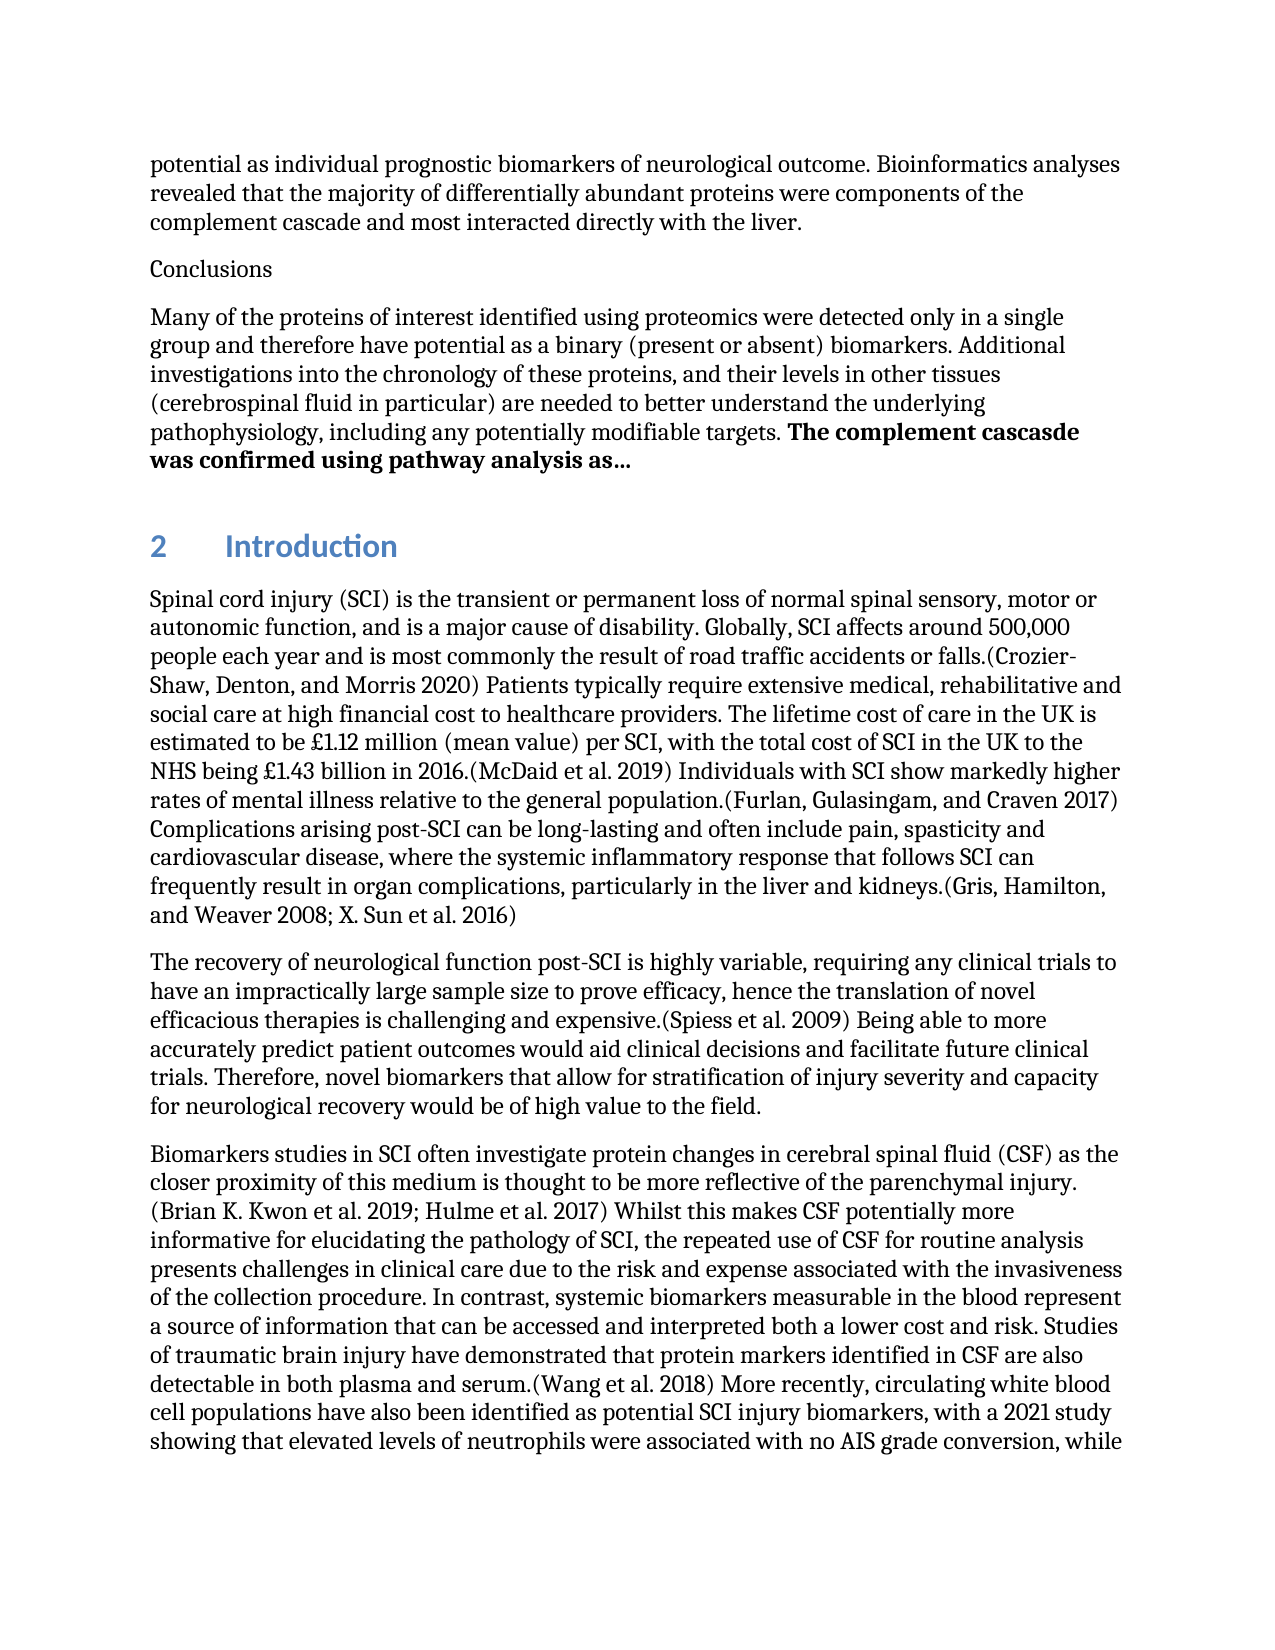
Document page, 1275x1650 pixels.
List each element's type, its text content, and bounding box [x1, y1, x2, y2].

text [150, 150, 1125, 236]
text Many of the proteins of interest identified using proteomics were detected only in a single group and therefore have potential as a binary (present or absent) biomarkers. Additional investigations into the chronology of these proteins, and their levels in other tissues (cerebrospinal fluid in particular) are needed to better understand the underlying pathophysiology, including any potentially modifiable targets. The complement cascasde was confirmed using pathway analysis as… [150, 302, 1125, 475]
text Spinal cord injury (SCI) is the transient or permanent loss of normal spinal sensory, motor or autonomic function, and is a major cause of disability. Globally, SCI affects around 500,000 people each year and is most commonly the result of road traffic accidents or falls.(Crozier-Shaw, Denton, and Morris 2020) Patients typically require extensive medical, rehabilitative and social care at high financial cost to healthcare providers. The lifetime cost of care in the UK is estimated to be £1.12 million (mean value) per SCI, with the total cost of SCI in the UK to the NHS being £1.43 billion in 2016.(McDaid et al. 2019) Individuals with SCI show markedly higher rates of mental illness relative to the general population.(Furlan, Gulasingam, and Craven 2017) Complications arising post-SCI can be long-lasting and often include pain, spasticity and cardiovascular disease, where the systemic inflammatory response that follows SCI can frequently result in organ complications, particularly in the liver and kidneys.(Gris, Hamilton, and Weaver 2008; X. Sun et al. 2016) [150, 584, 1125, 929]
text The recovery of neurological function post-SCI is highly variable, requiring any clinical trials to have an impractically large sample size to prove efficacy, hence the translation of novel efficacious therapies is challenging and expensive.(Spiess et al. 2009) Being able to more accurately predict patient outcomes would aid clinical decisions and facilitate future clinical trials. Therefore, novel biomarkers that allow for stratification of injury severity and capacity for neurological recovery would be of high value to the field. [150, 948, 1125, 1121]
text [150, 1139, 1125, 1456]
text Conclusions [150, 255, 1125, 284]
subtitle 2 Introduction [150, 525, 1125, 566]
